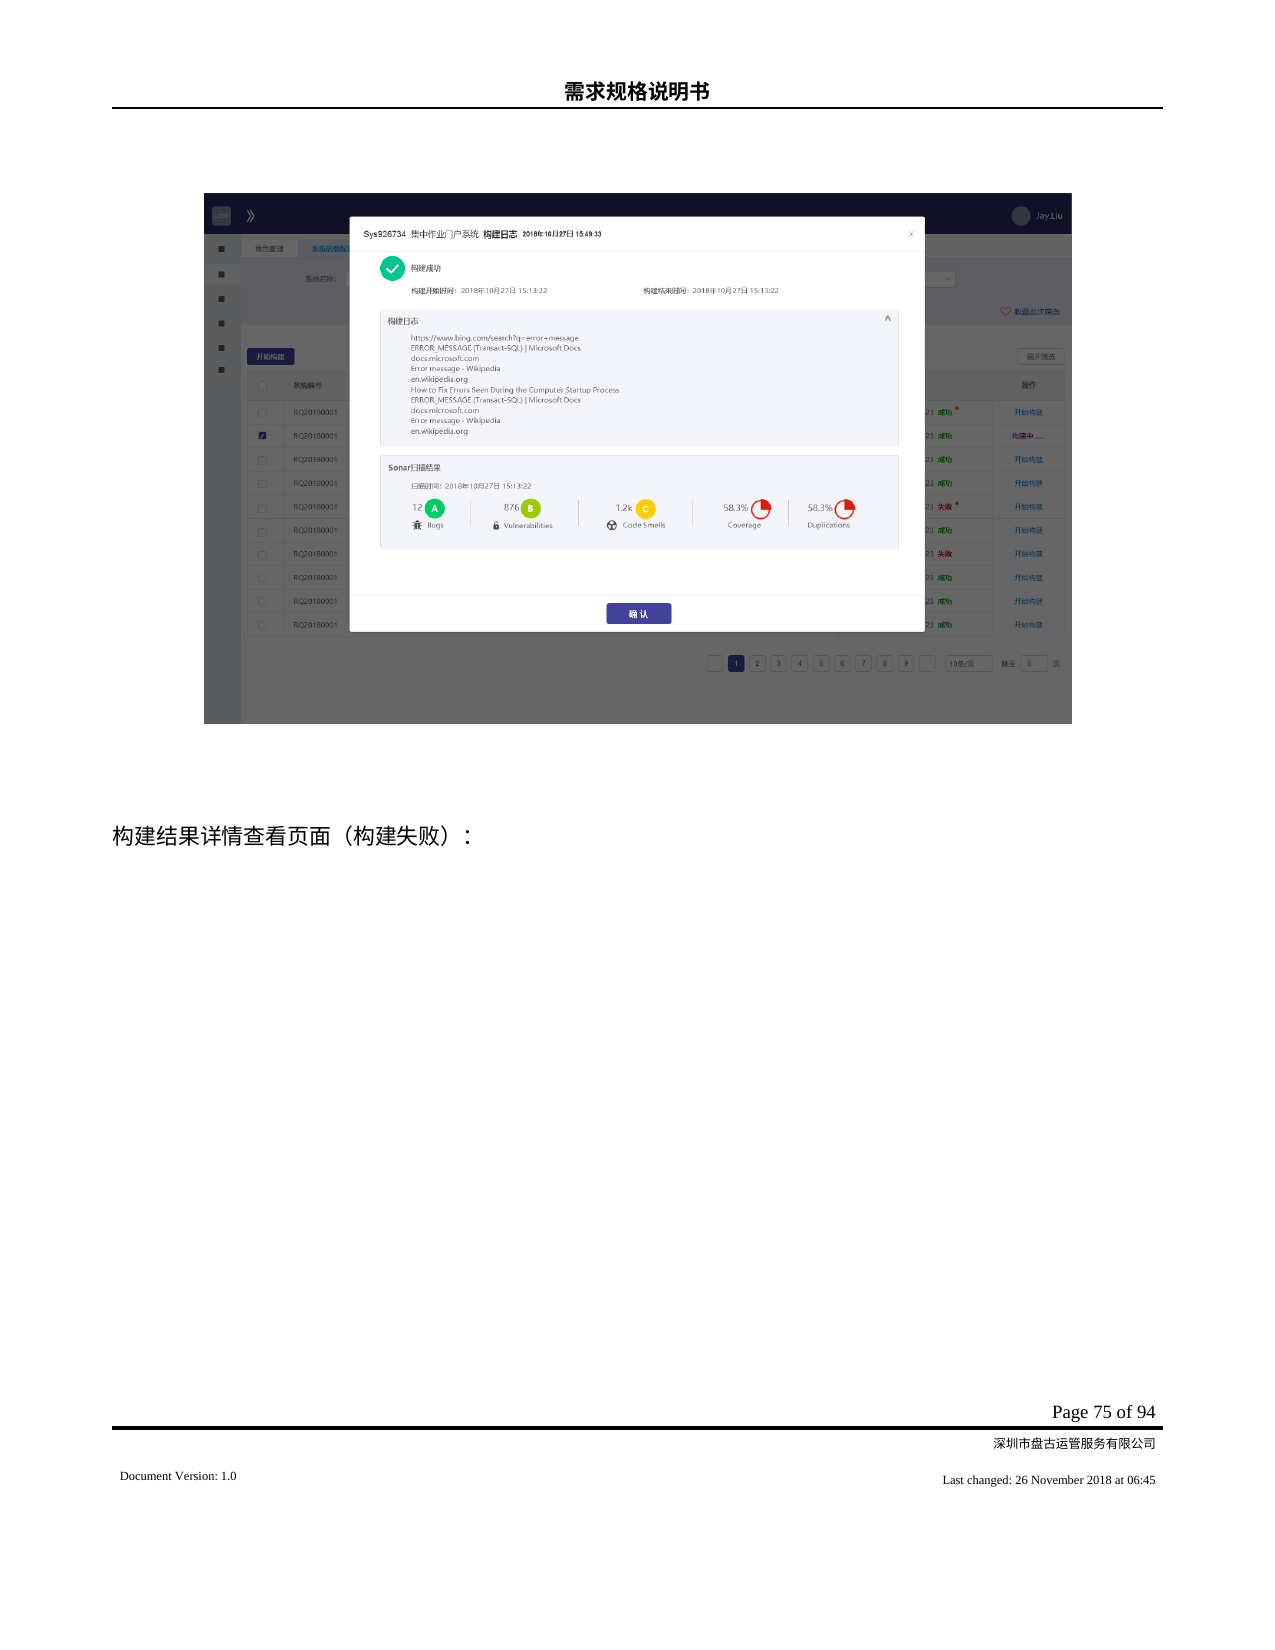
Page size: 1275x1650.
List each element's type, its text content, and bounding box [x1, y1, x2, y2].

text 构建结果详情查看页面（构建失败）： [112, 819, 1163, 851]
picture [203, 192, 1072, 724]
